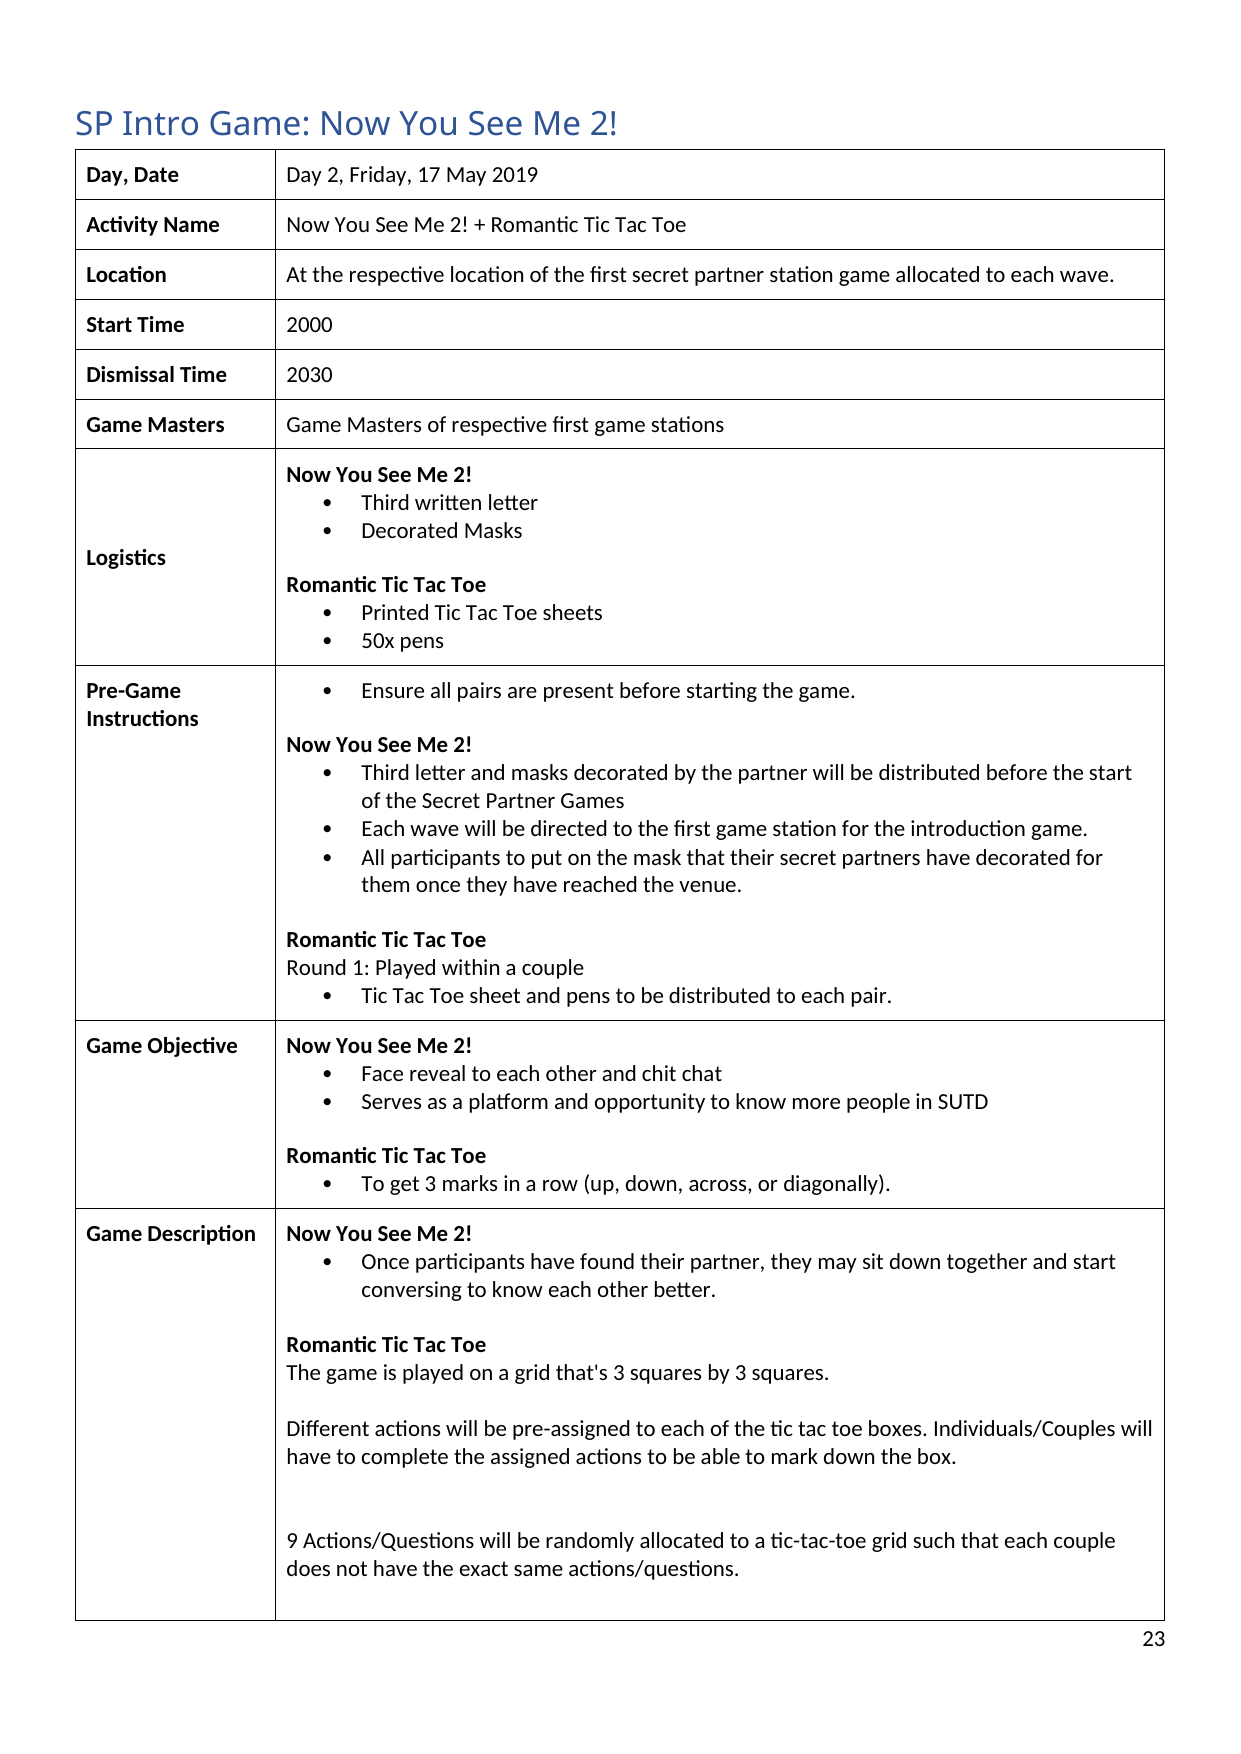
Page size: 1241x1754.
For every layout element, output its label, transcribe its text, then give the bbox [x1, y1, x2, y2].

table_cell Ensure all pairs are present before starting the game. Now You See Me 2! Third letter and masks decorated by the partner will be distributed before the start of the Secret Partner Games Each wave will be directed to the first game station for the introduction game. All participants to put on the mask that their secret partners have decorated for them once they have reached the venue. Romantic Tic Tac Toe Round 1: Played within a couple Tic Tac Toe sheet and pens to be distributed to each pair. [276, 666, 1164, 1019]
table_cell Now You See Me 2! Face reveal to each other and chit chat Serves as a platform and opportunity to know more people in SUTD Romantic Tic Tac Toe To get 3 marks in a row (up, down, across, or diagonally). [276, 1021, 1164, 1208]
table_cell At the respective location of the first secret partner station game allocated to each wave. [276, 250, 1164, 299]
table_cell Logistics [76, 449, 275, 665]
table_header Day 2, Friday, 17 May 2019 [276, 150, 1164, 199]
table_cell Start Time [76, 300, 275, 348]
table_cell Game Masters [76, 400, 275, 448]
table_cell Location [76, 250, 275, 299]
table_cell Game Masters of respective first game stations [276, 400, 1164, 448]
table_header Day, Date [76, 150, 275, 199]
table_cell Now You See Me 2! + Romantic Tic Tac Toe [276, 200, 1164, 249]
table_cell Activity Name [76, 200, 275, 249]
table_cell Game Objective [76, 1021, 275, 1208]
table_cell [276, 1209, 1164, 1620]
table_cell Game Description [76, 1209, 275, 1620]
table_cell Dismissal Time [76, 350, 275, 398]
subtitle SP Intro Game: Now You See Me 2! [75, 100, 1165, 145]
table_cell 2000 [276, 300, 1164, 348]
table_cell Now You See Me 2! Third written letter Decorated Masks Romantic Tic Tac Toe Printed Tic Tac Toe sheets 50x pens [276, 449, 1164, 665]
table_cell 2030 [276, 350, 1164, 398]
table_cell Pre-Game Instructions [76, 666, 275, 1019]
